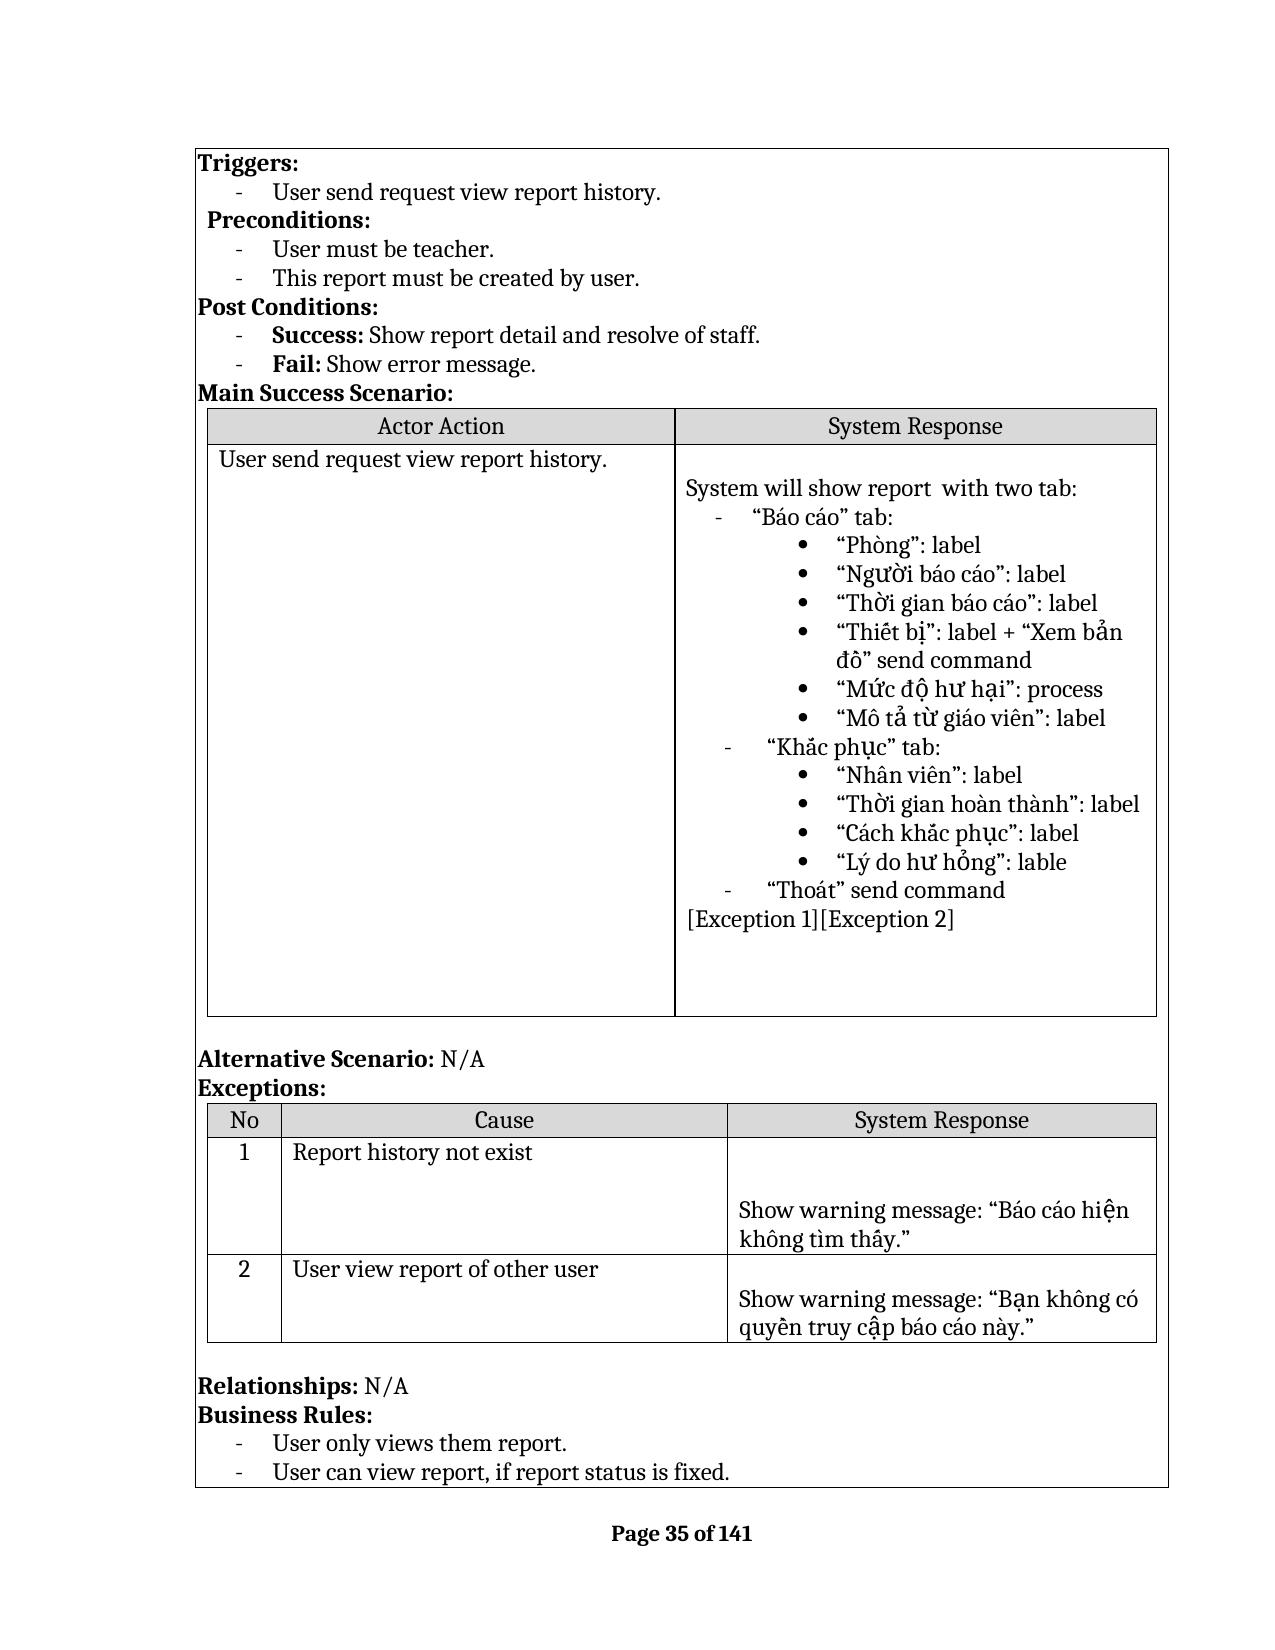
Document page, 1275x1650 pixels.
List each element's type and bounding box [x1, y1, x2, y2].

table_cell [196, 149, 1168, 1487]
